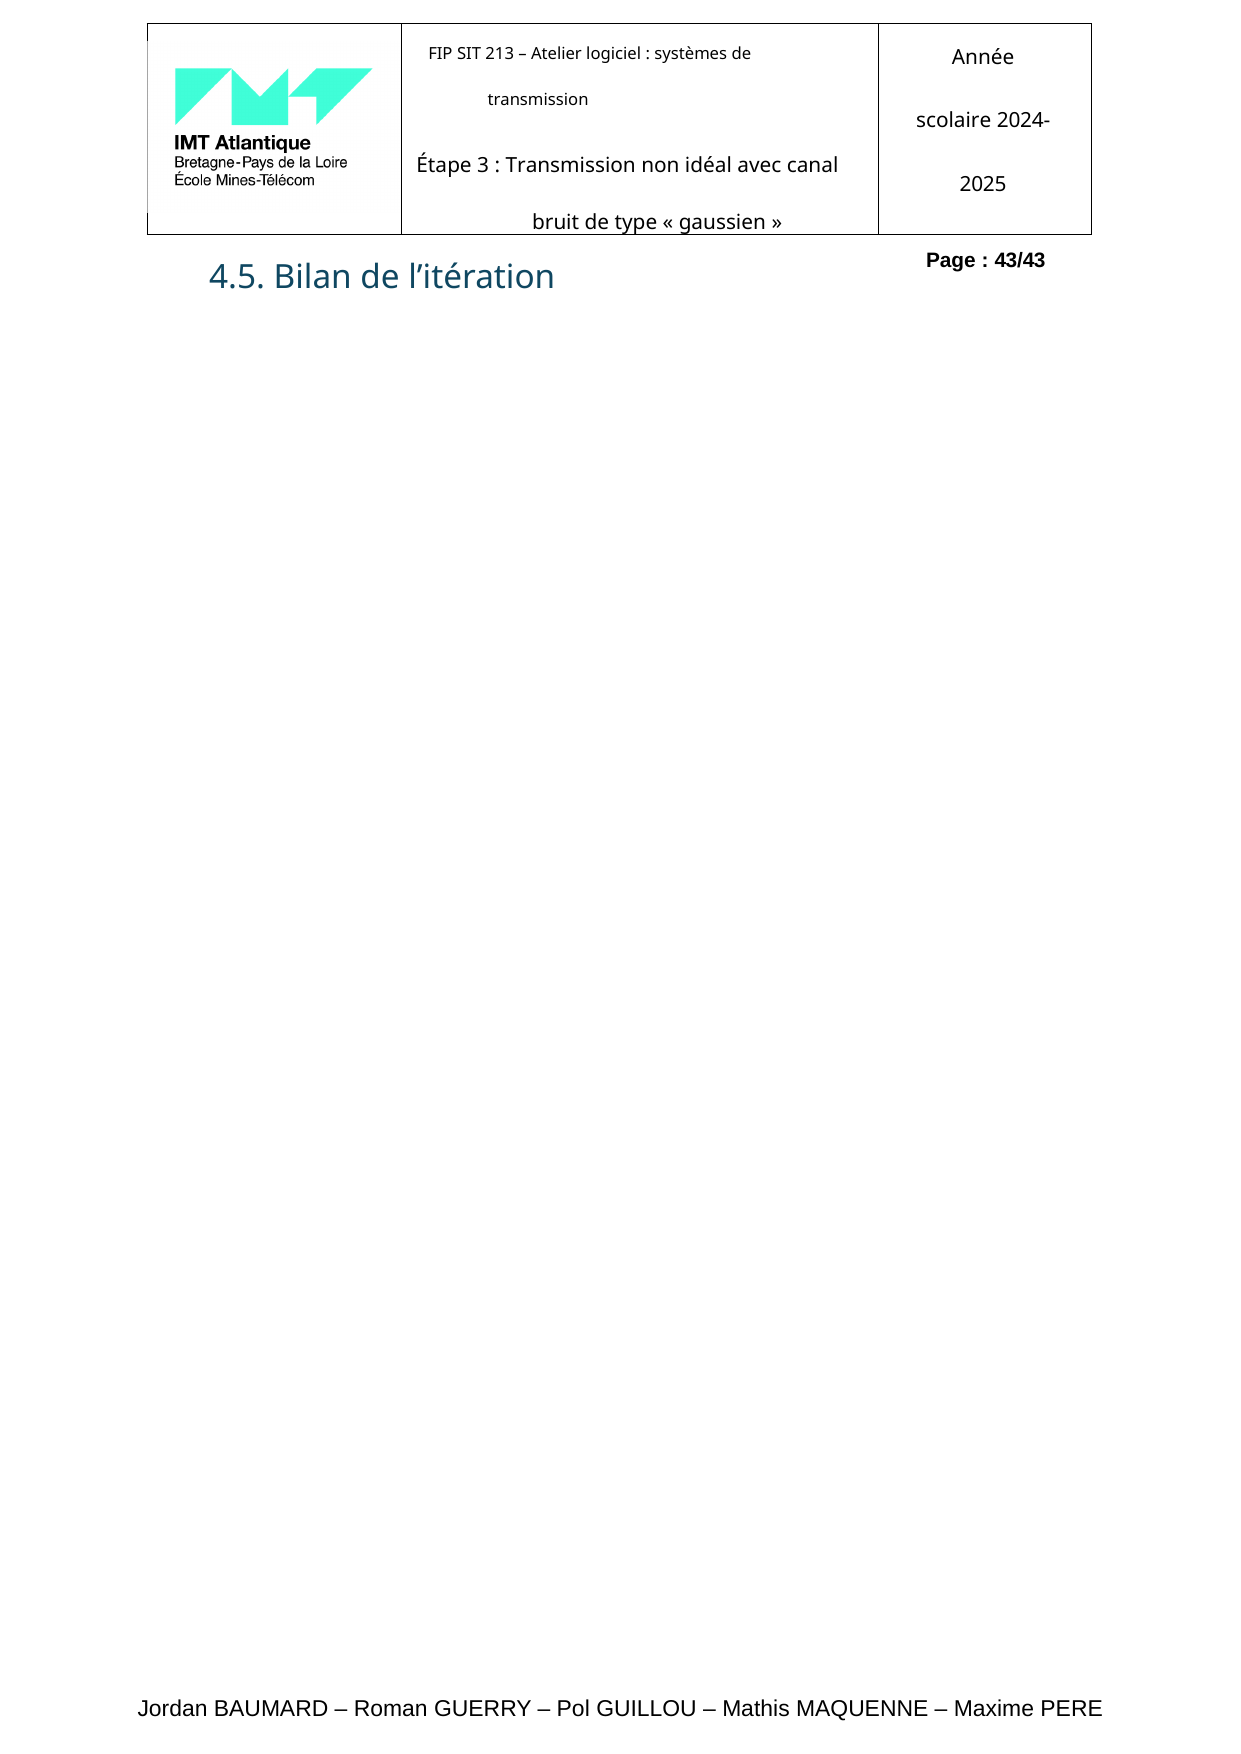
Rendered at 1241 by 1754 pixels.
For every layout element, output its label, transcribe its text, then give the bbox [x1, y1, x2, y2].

picture [147, 41, 401, 213]
subtitle 4.5. Bilan de l’itération [135, 253, 1105, 298]
